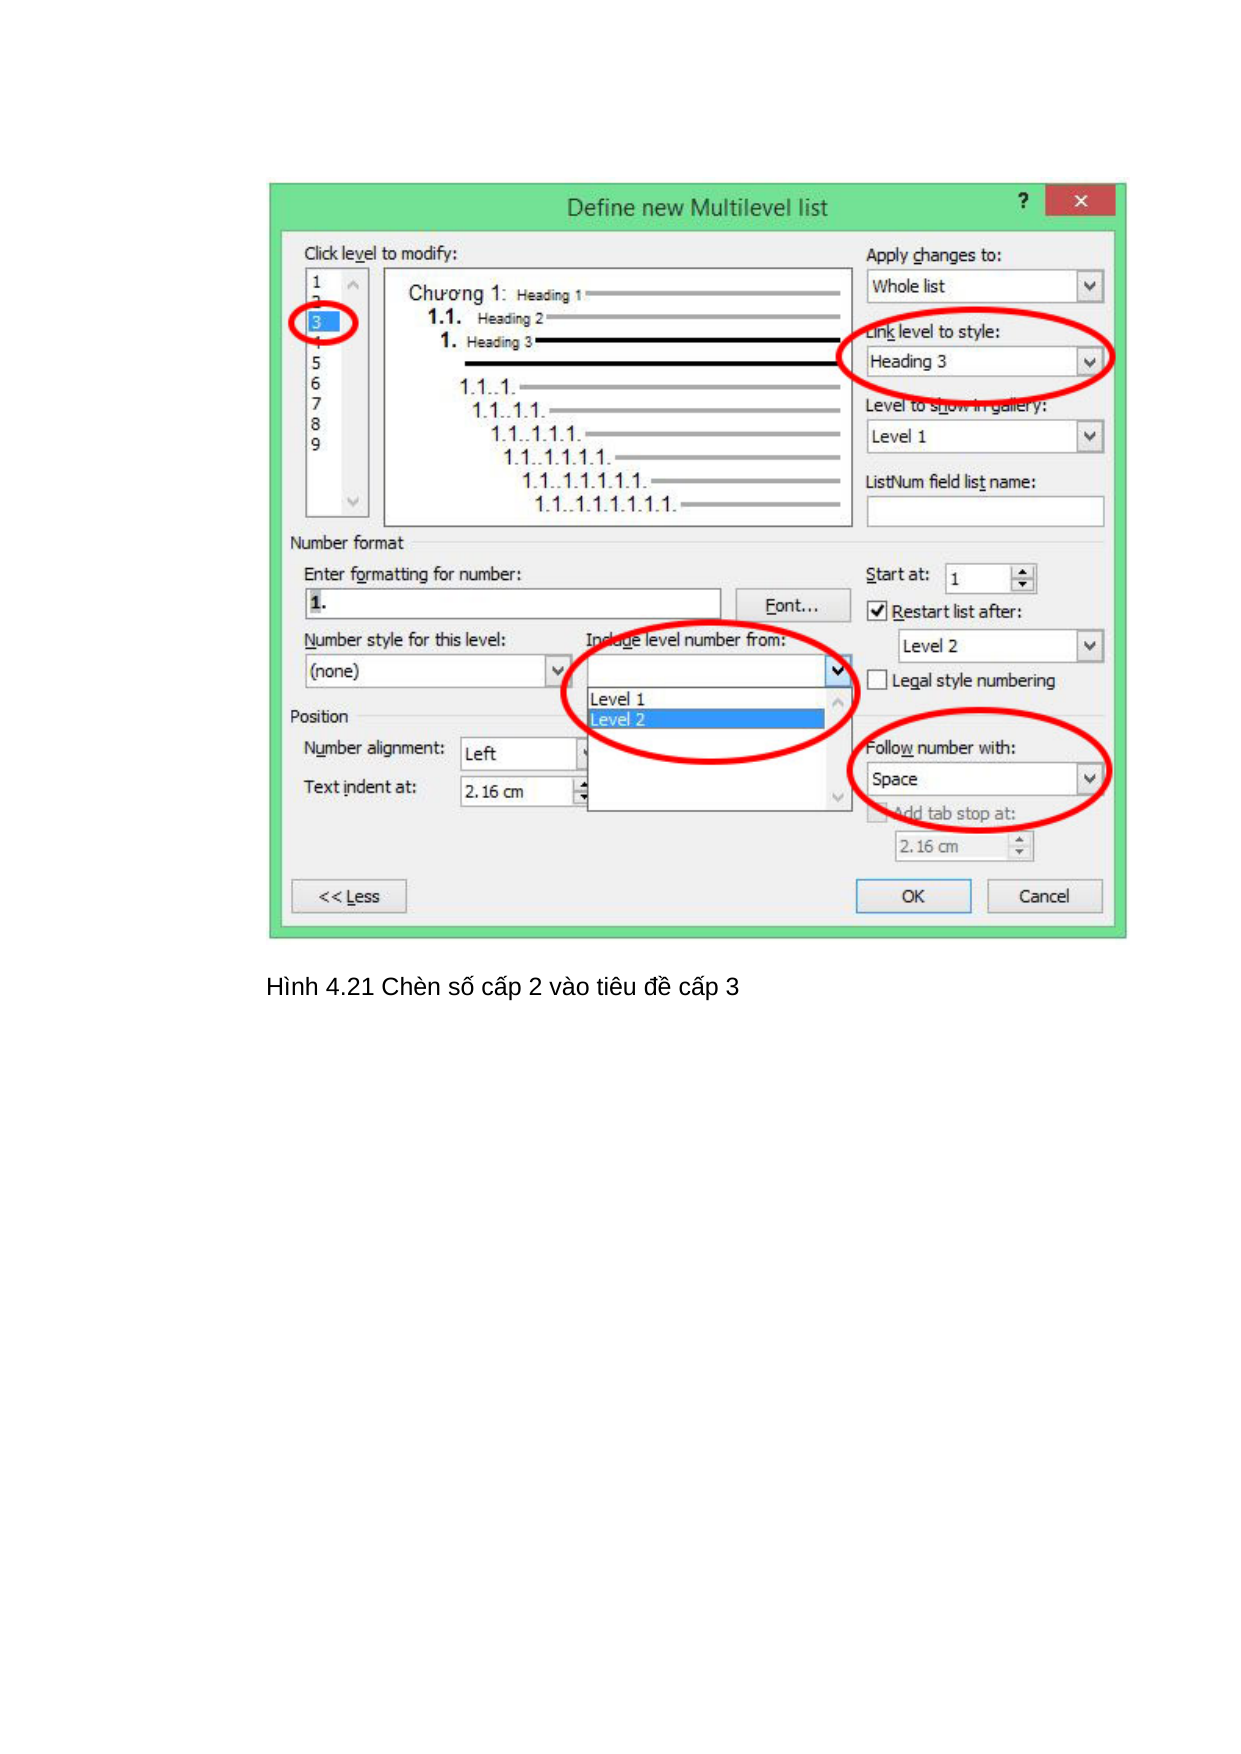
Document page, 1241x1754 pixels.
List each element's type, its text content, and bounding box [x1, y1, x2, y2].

picture [265, 177, 1130, 945]
